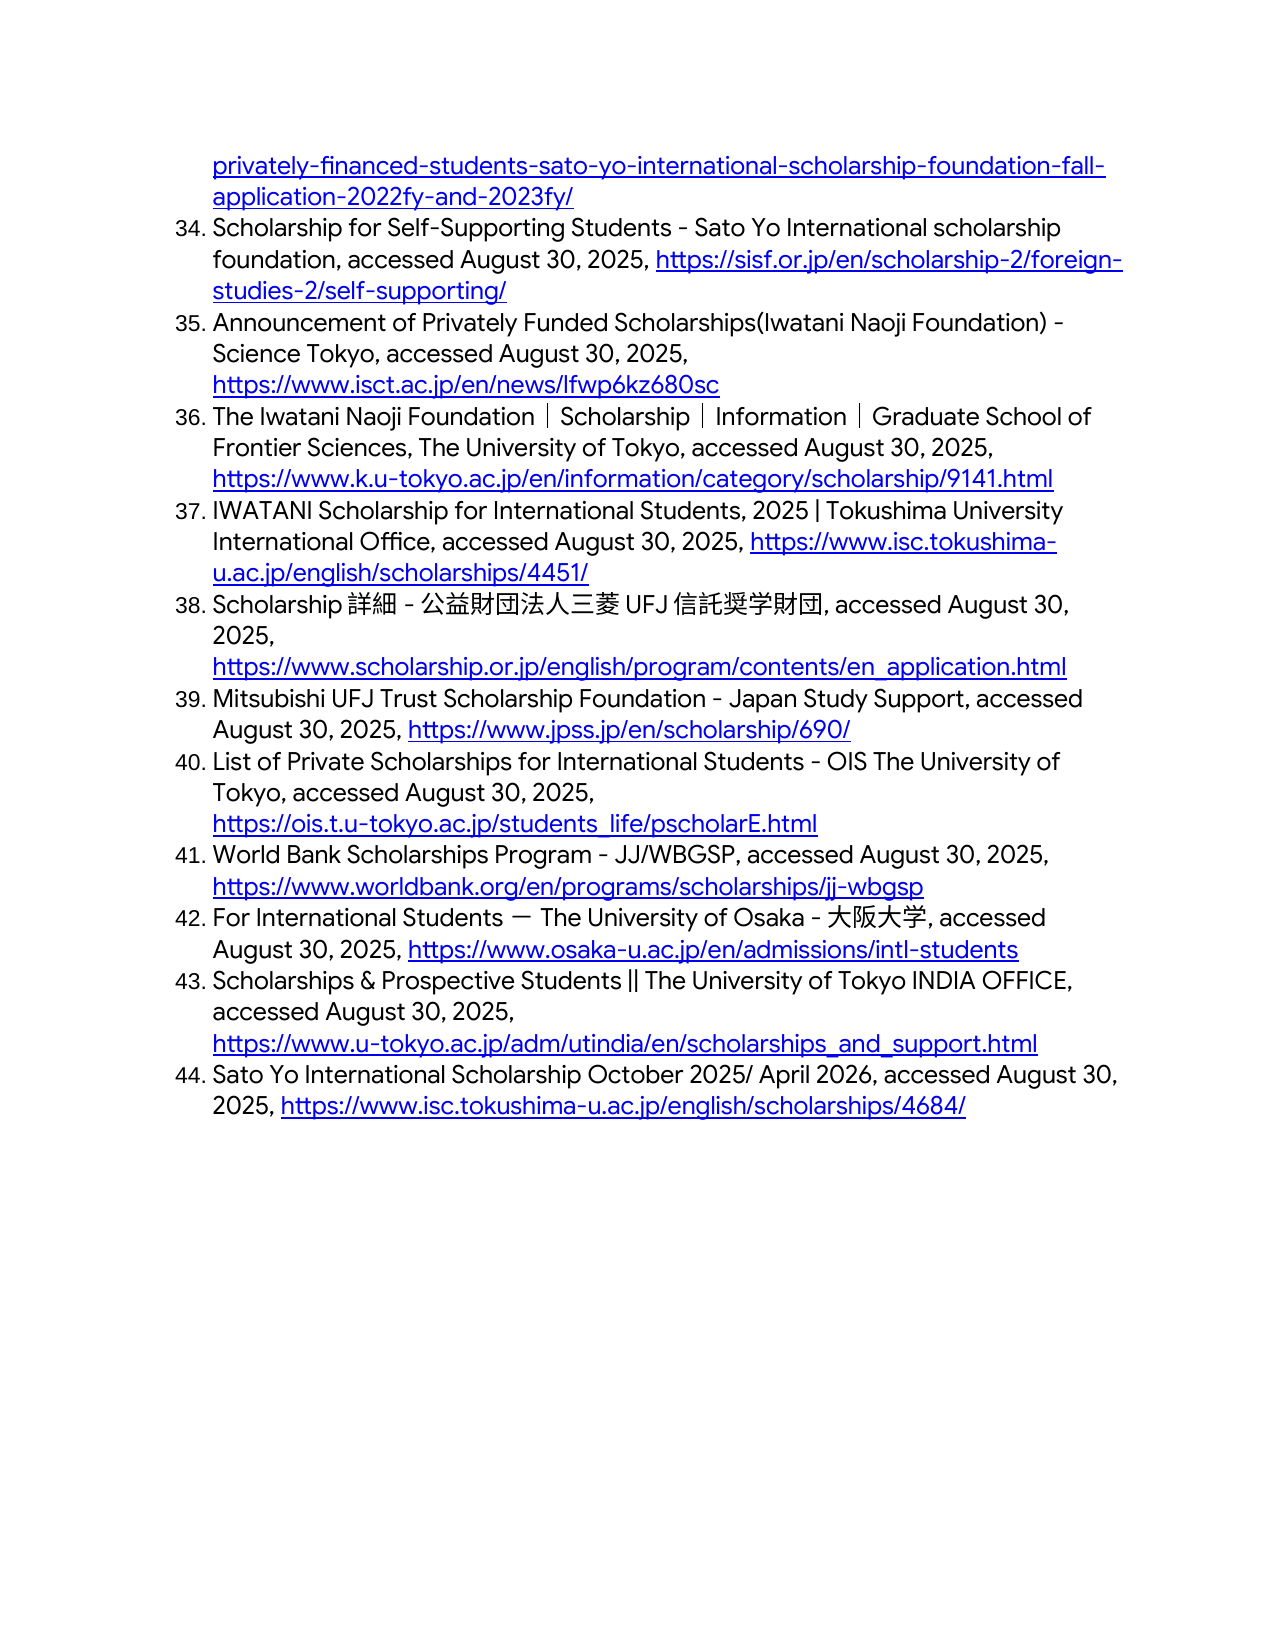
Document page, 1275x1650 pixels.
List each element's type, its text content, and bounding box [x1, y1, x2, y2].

list World Bank Scholarships Program - JJ/WBGSP, accessed August 30, 2025, https://www.worldbank.org/en/programs/scholarships/jj-wbgsp [175, 840, 1125, 902]
list For International Students － The University of Osaka - 大阪大学, accessed August 30, 2025, https://www.osaka-u.ac.jp/en/admissions/intl-students [175, 902, 1125, 965]
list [175, 150, 1125, 213]
list Announcement of Privately Funded Scholarships(Iwatani Naoji Foundation) - Science Tokyo, accessed August 30, 2025, https://www.isct.ac.jp/en/news/lfwp6kz680sc [175, 307, 1125, 401]
list Scholarship for Self-Supporting Students - Sato Yo International scholarship foundation, accessed August 30, 2025, https://sisf.or.jp/en/scholarship-2/foreign-studies-2/self-supporting/ [175, 213, 1125, 307]
list List of Private Scholarships for International Students - OIS The University of Tokyo, accessed August 30, 2025, https://ois.t.u-tokyo.ac.jp/students_life/pscholarE.html [175, 746, 1125, 840]
list The Iwatani Naoji Foundation｜Scholarship｜Information｜Graduate School of Frontier Sciences, The University of Tokyo, accessed August 30, 2025, https://www.k.u-tokyo.ac.jp/en/information/category/scholarship/9141.html [175, 401, 1125, 495]
list Mitsubishi UFJ Trust Scholarship Foundation - Japan Study Support, accessed August 30, 2025, https://www.jpss.jp/en/scholarship/690/ [175, 683, 1125, 746]
list Scholarships & Prospective Students || The University of Tokyo INDIA OFFICE, accessed August 30, 2025, https://www.u-tokyo.ac.jp/adm/utindia/en/scholarships_and_support.html [175, 965, 1125, 1059]
list IWATANI Scholarship for International Students, 2025 | Tokushima University International Office, accessed August 30, 2025, https://www.isc.tokushima-u.ac.jp/english/scholarships/4451/ [175, 495, 1125, 589]
list Scholarship詳細 - 公益財団法人三菱UFJ信託奨学財団, accessed August 30, 2025, https://www.scholarship.or.jp/english/program/contents/en_application.html [175, 589, 1125, 683]
list Sato Yo International Scholarship October 2025/ April 2026, accessed August 30, 2025, https://www.isc.tokushima-u.ac.jp/english/scholarships/4684/ [175, 1059, 1125, 1122]
